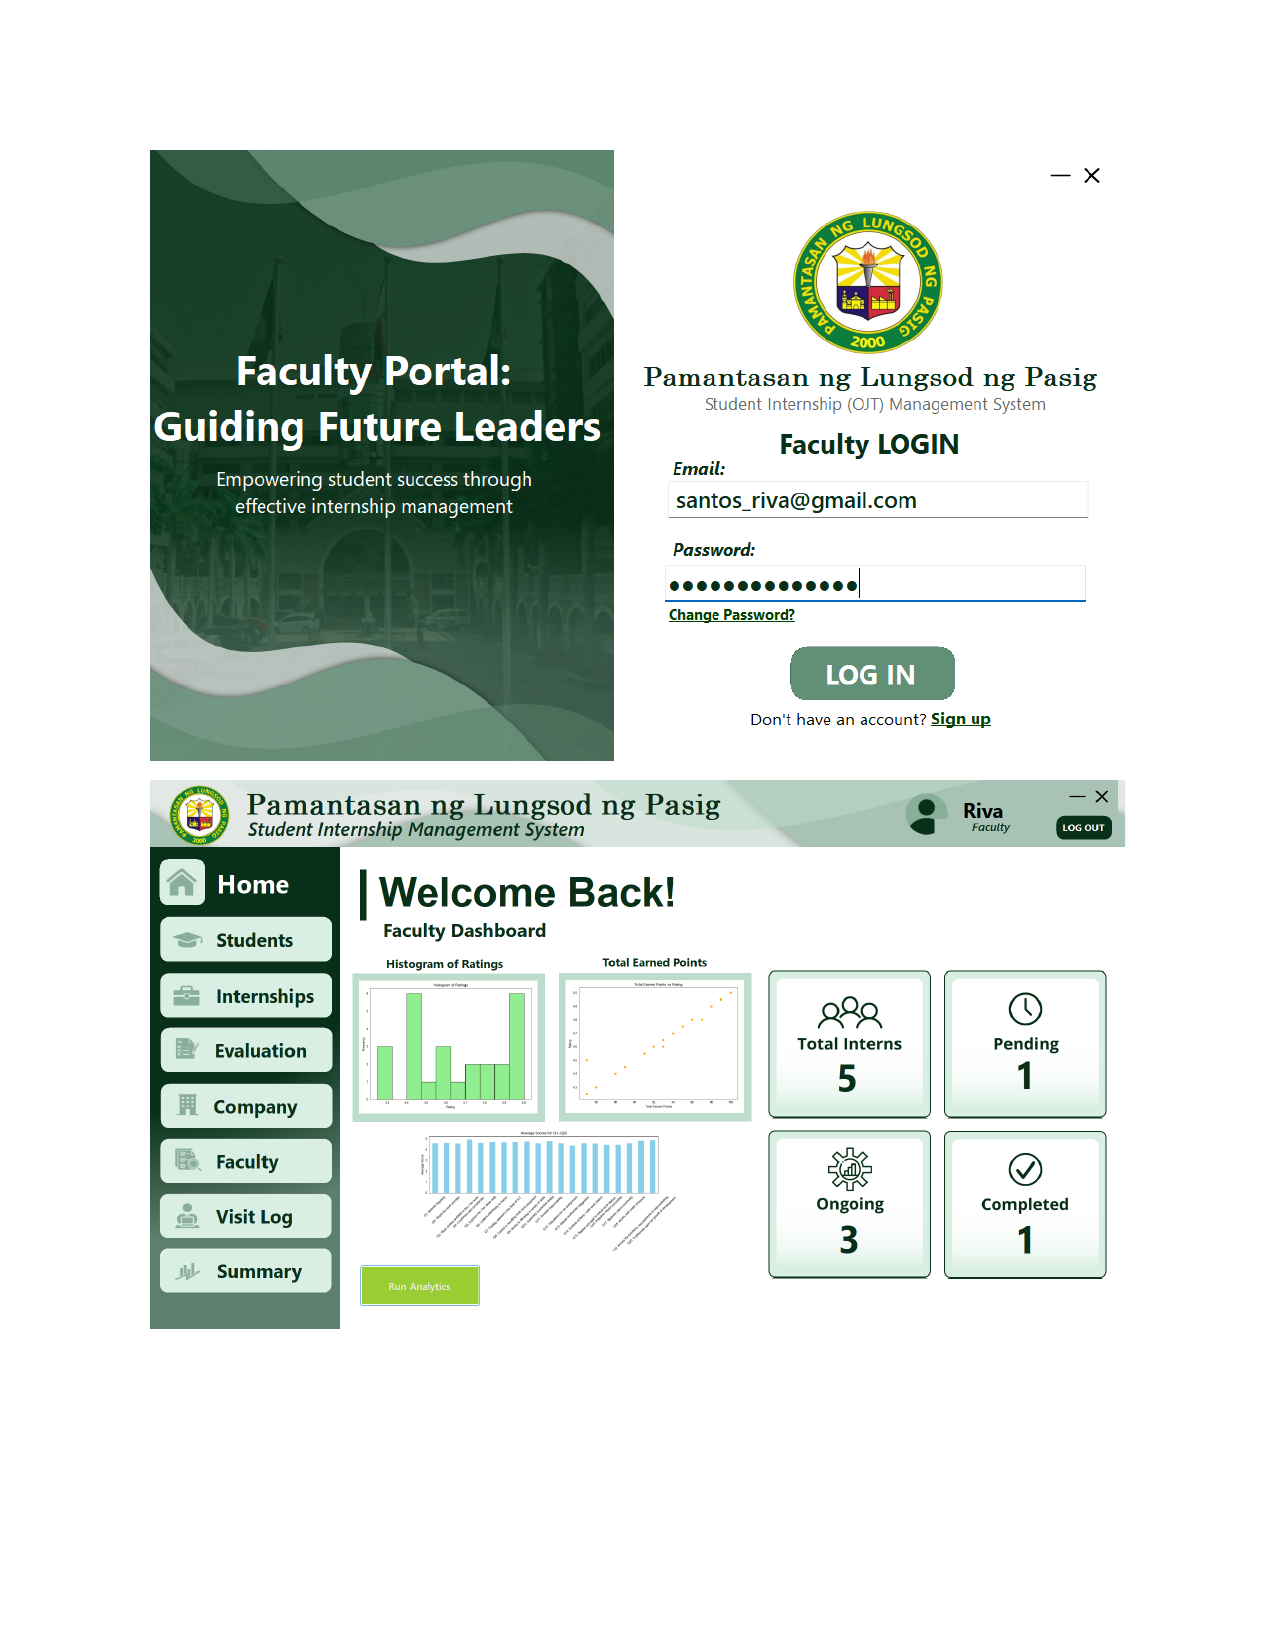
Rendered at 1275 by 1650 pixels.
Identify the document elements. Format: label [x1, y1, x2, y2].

picture [150, 150, 1125, 761]
picture [150, 780, 1125, 1329]
